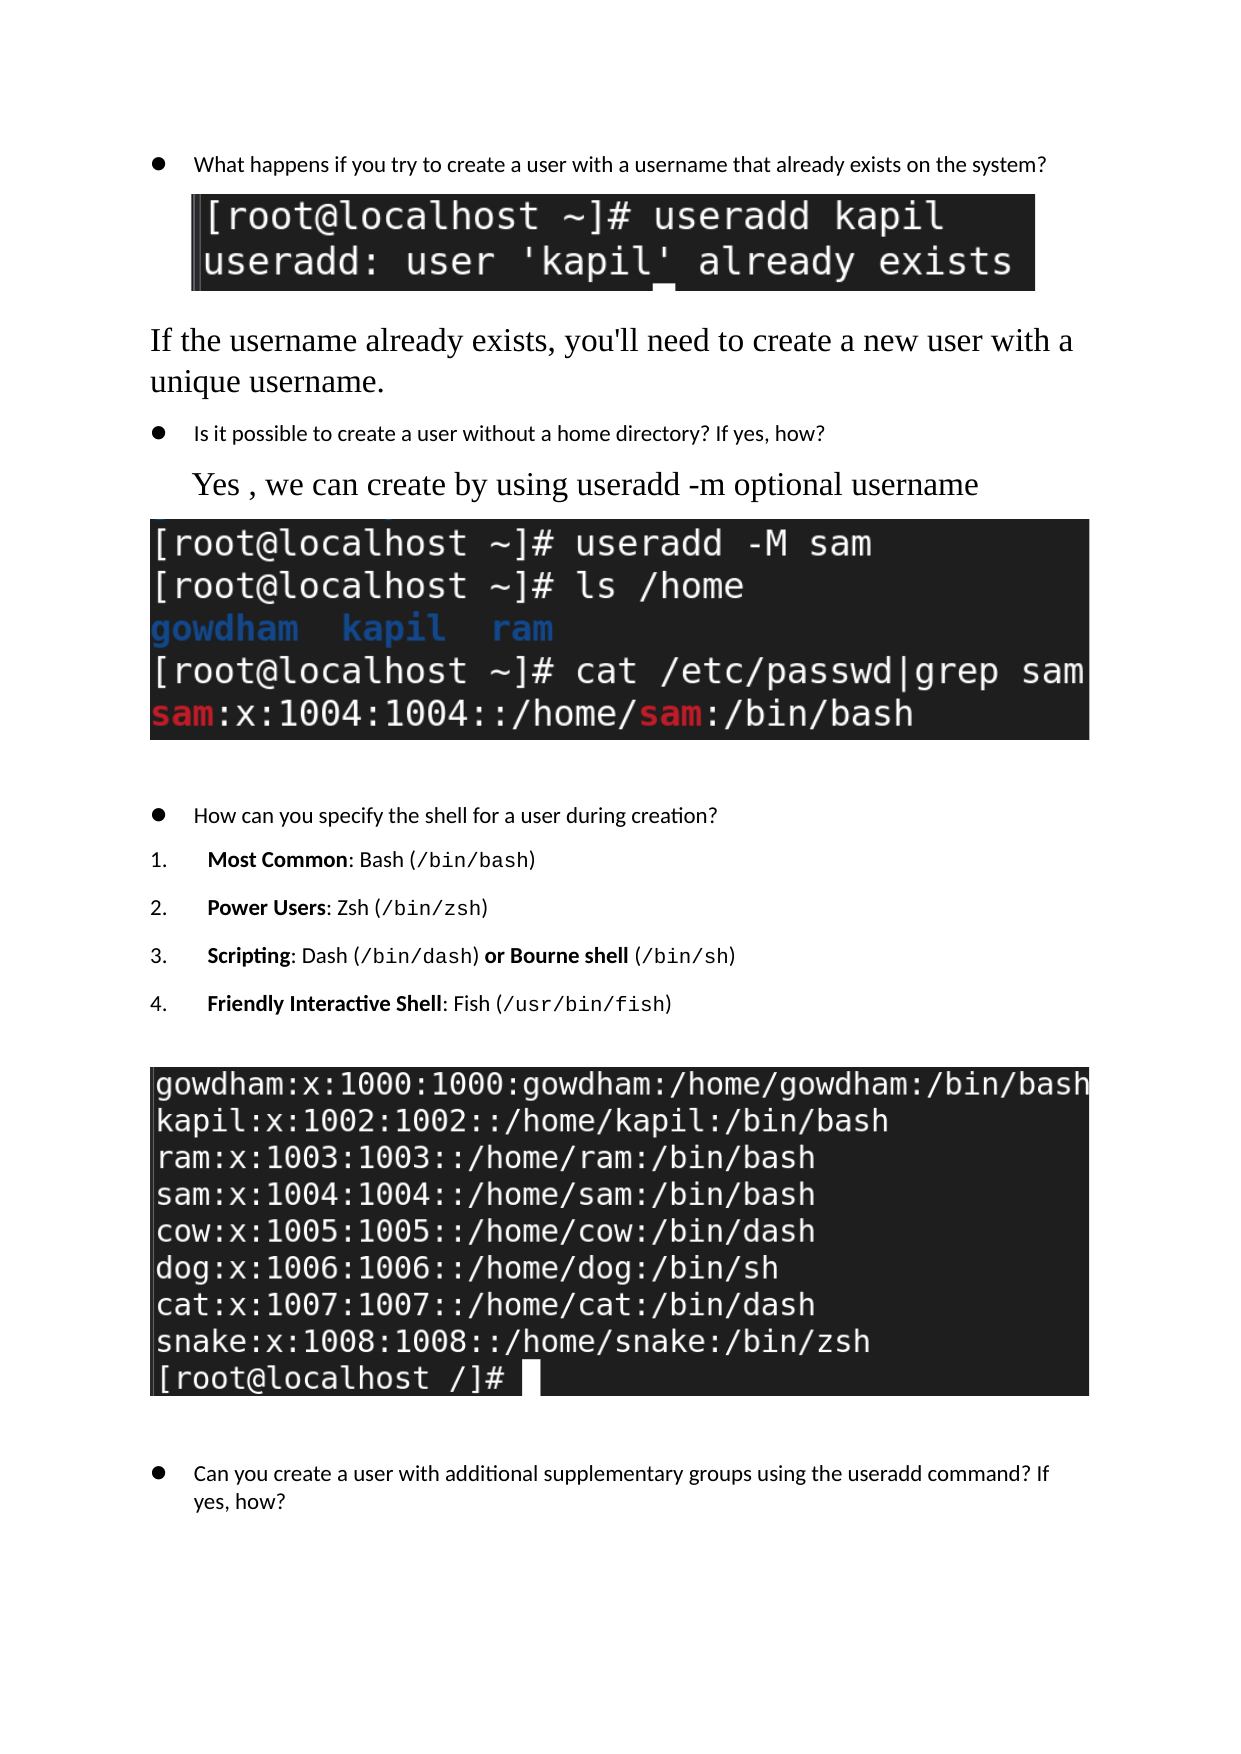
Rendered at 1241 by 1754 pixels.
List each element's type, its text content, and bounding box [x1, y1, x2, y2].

list Power Users: Zsh (/bin/zsh) [150, 893, 1090, 922]
list Is it possible to create a user without a home directory? If yes, how? [150, 419, 1090, 447]
picture [150, 519, 1090, 740]
list What happens if you try to create a user with a username that already exists on the system? [150, 150, 1090, 178]
picture [191, 194, 1035, 291]
list Can you create a user with additional supplementary groups using the useradd command? If yes, how? [150, 1459, 1090, 1515]
list Friendly Interactive Shell: Fish (/usr/bin/fish) [150, 989, 1090, 1018]
picture [150, 1067, 1090, 1396]
list How can you specify the shell for a user during creation? [150, 801, 1090, 829]
list Yes , we can create by using useradd -m optional username [150, 464, 1090, 502]
list Scripting: Dash (/bin/dash) or Bourne shell (/bin/sh) [150, 941, 1090, 970]
list Most Common: Bash (/bin/bash) [150, 846, 1090, 874]
text If the username already exists, you'll need to create a new user with a unique username. [150, 320, 1090, 400]
